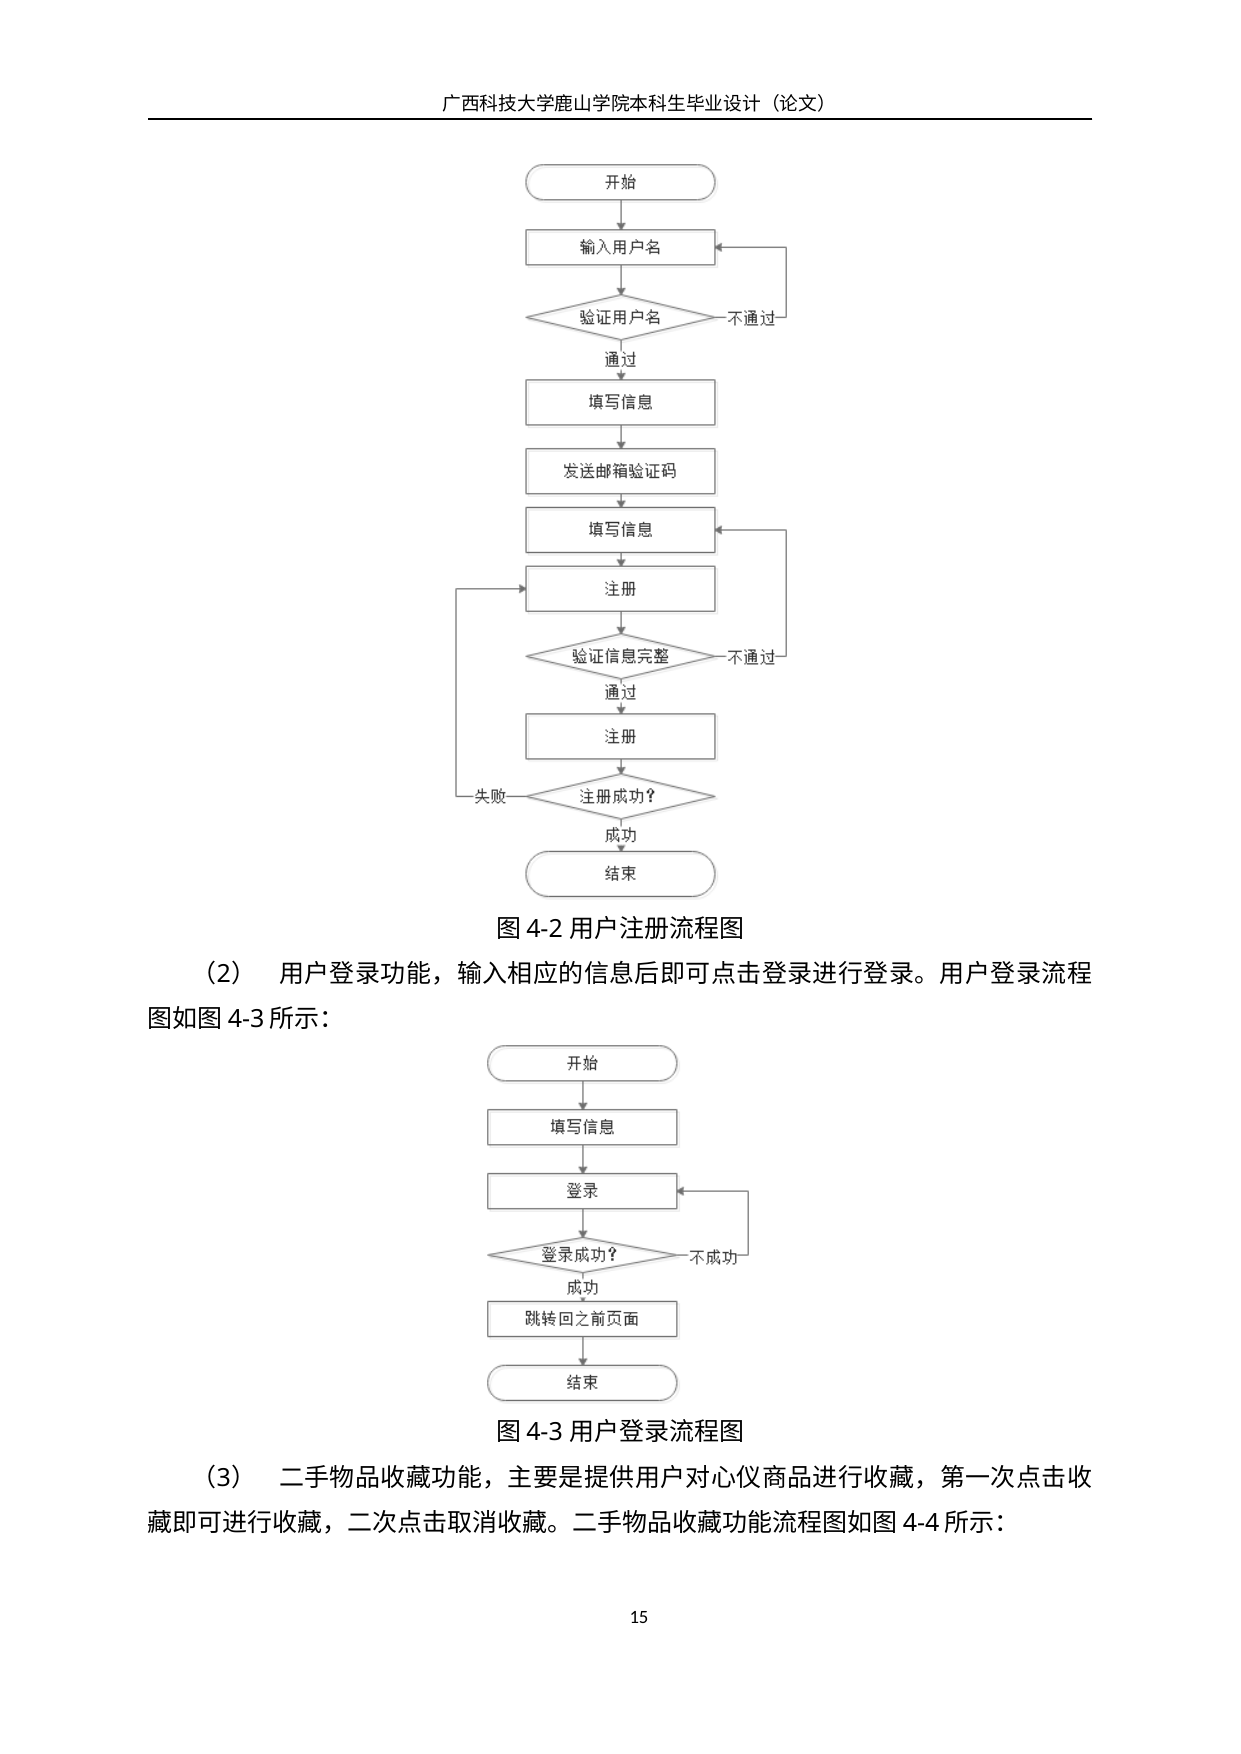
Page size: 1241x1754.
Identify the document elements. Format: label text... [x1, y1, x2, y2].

list 二手物品收藏功能，主要是提供用户对心仪商品进行收藏，第一次点击收藏即可进行收藏，二次点击取消收藏。二手物品收藏功能流程图如图4-4所示： [148, 1457, 1092, 1539]
list 用户登录功能，输入相应的信息后即可点击登录进行登录。用户登录流程图如图4-3所示： [148, 953, 1092, 1035]
picture [486, 1044, 754, 1405]
picture [448, 163, 792, 901]
text 图4-2 用户注册流程图 [148, 908, 1092, 944]
text 图4-3 用户登录流程图 [148, 1412, 1092, 1448]
